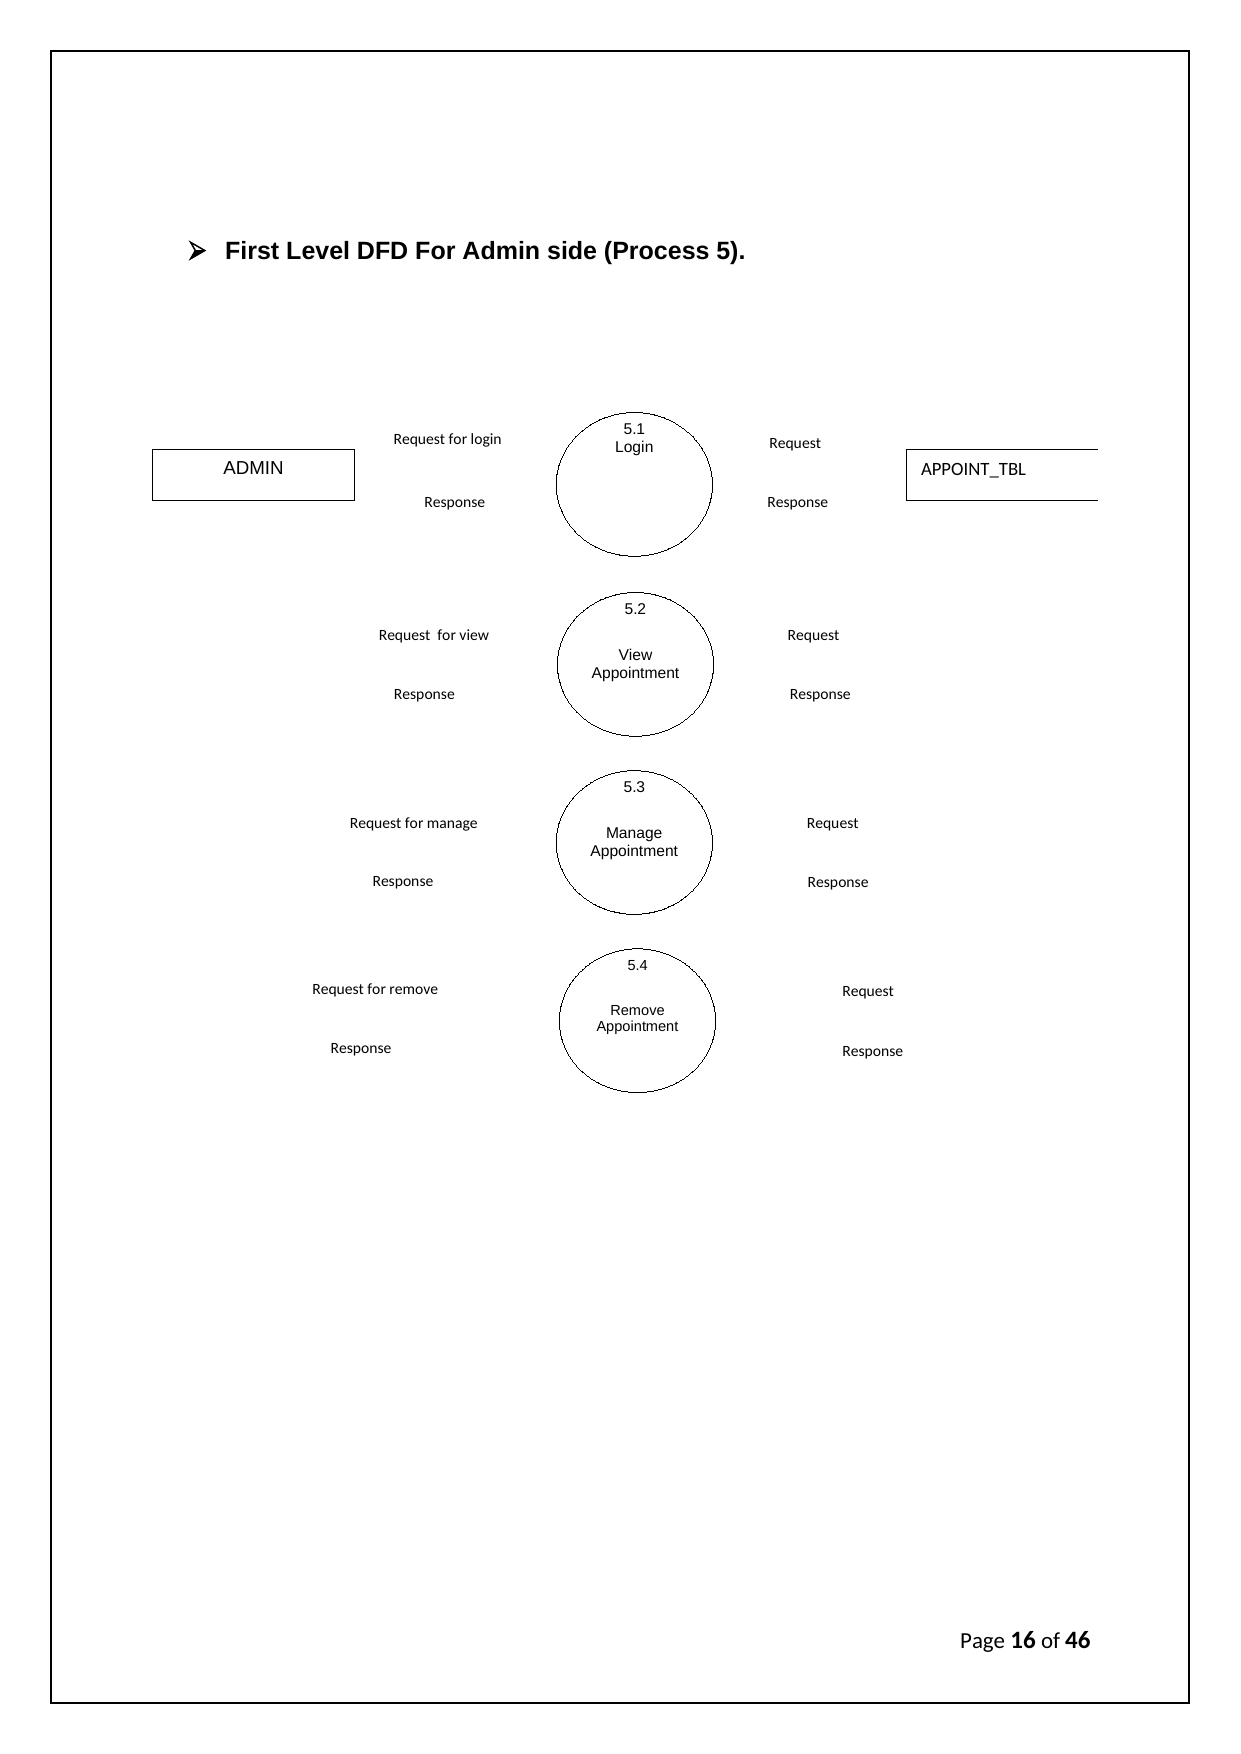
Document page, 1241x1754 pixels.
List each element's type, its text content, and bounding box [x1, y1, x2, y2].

list First Level DFD For Admin side (Process 5). [187, 236, 1090, 265]
